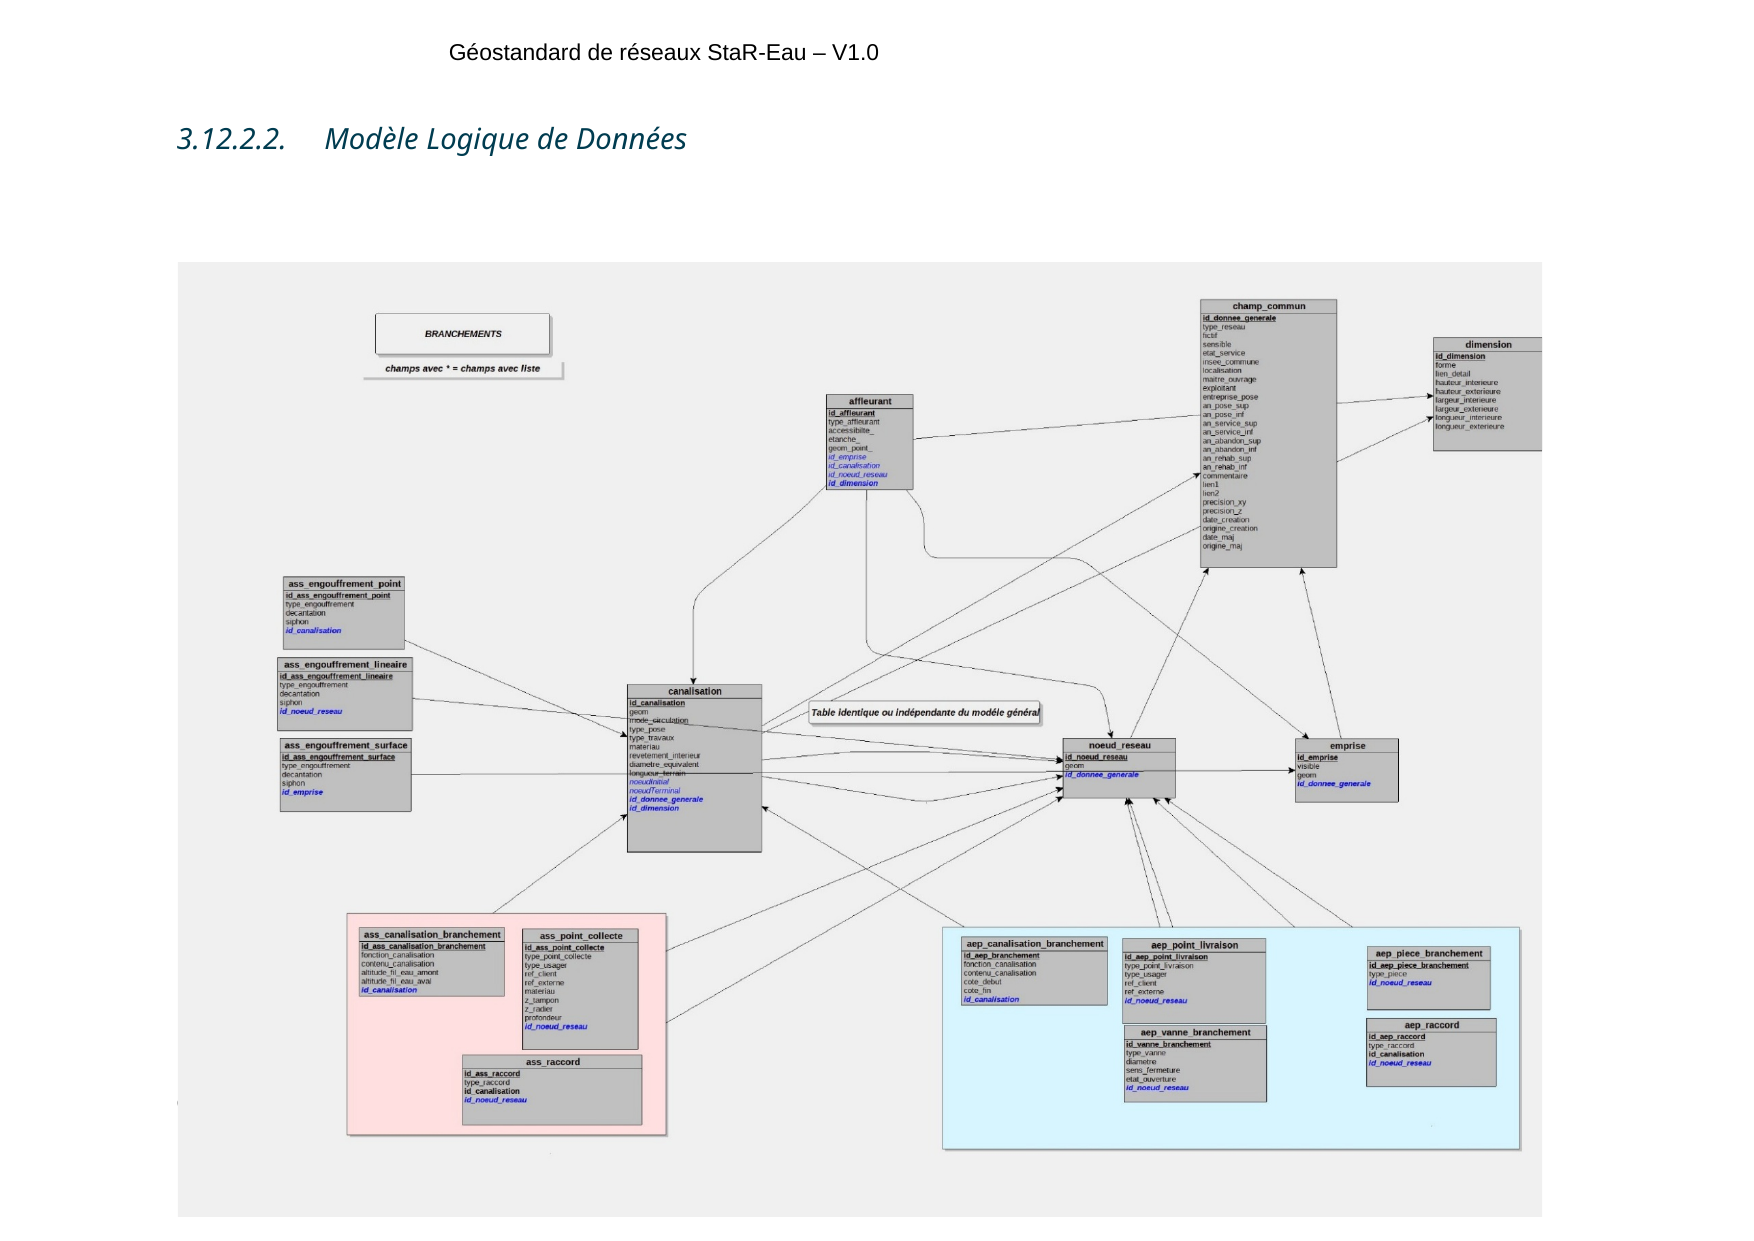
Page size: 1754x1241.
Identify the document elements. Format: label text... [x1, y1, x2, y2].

subtitle Modèle Logique de Données [176, 118, 1636, 158]
picture [176, 262, 1542, 1215]
